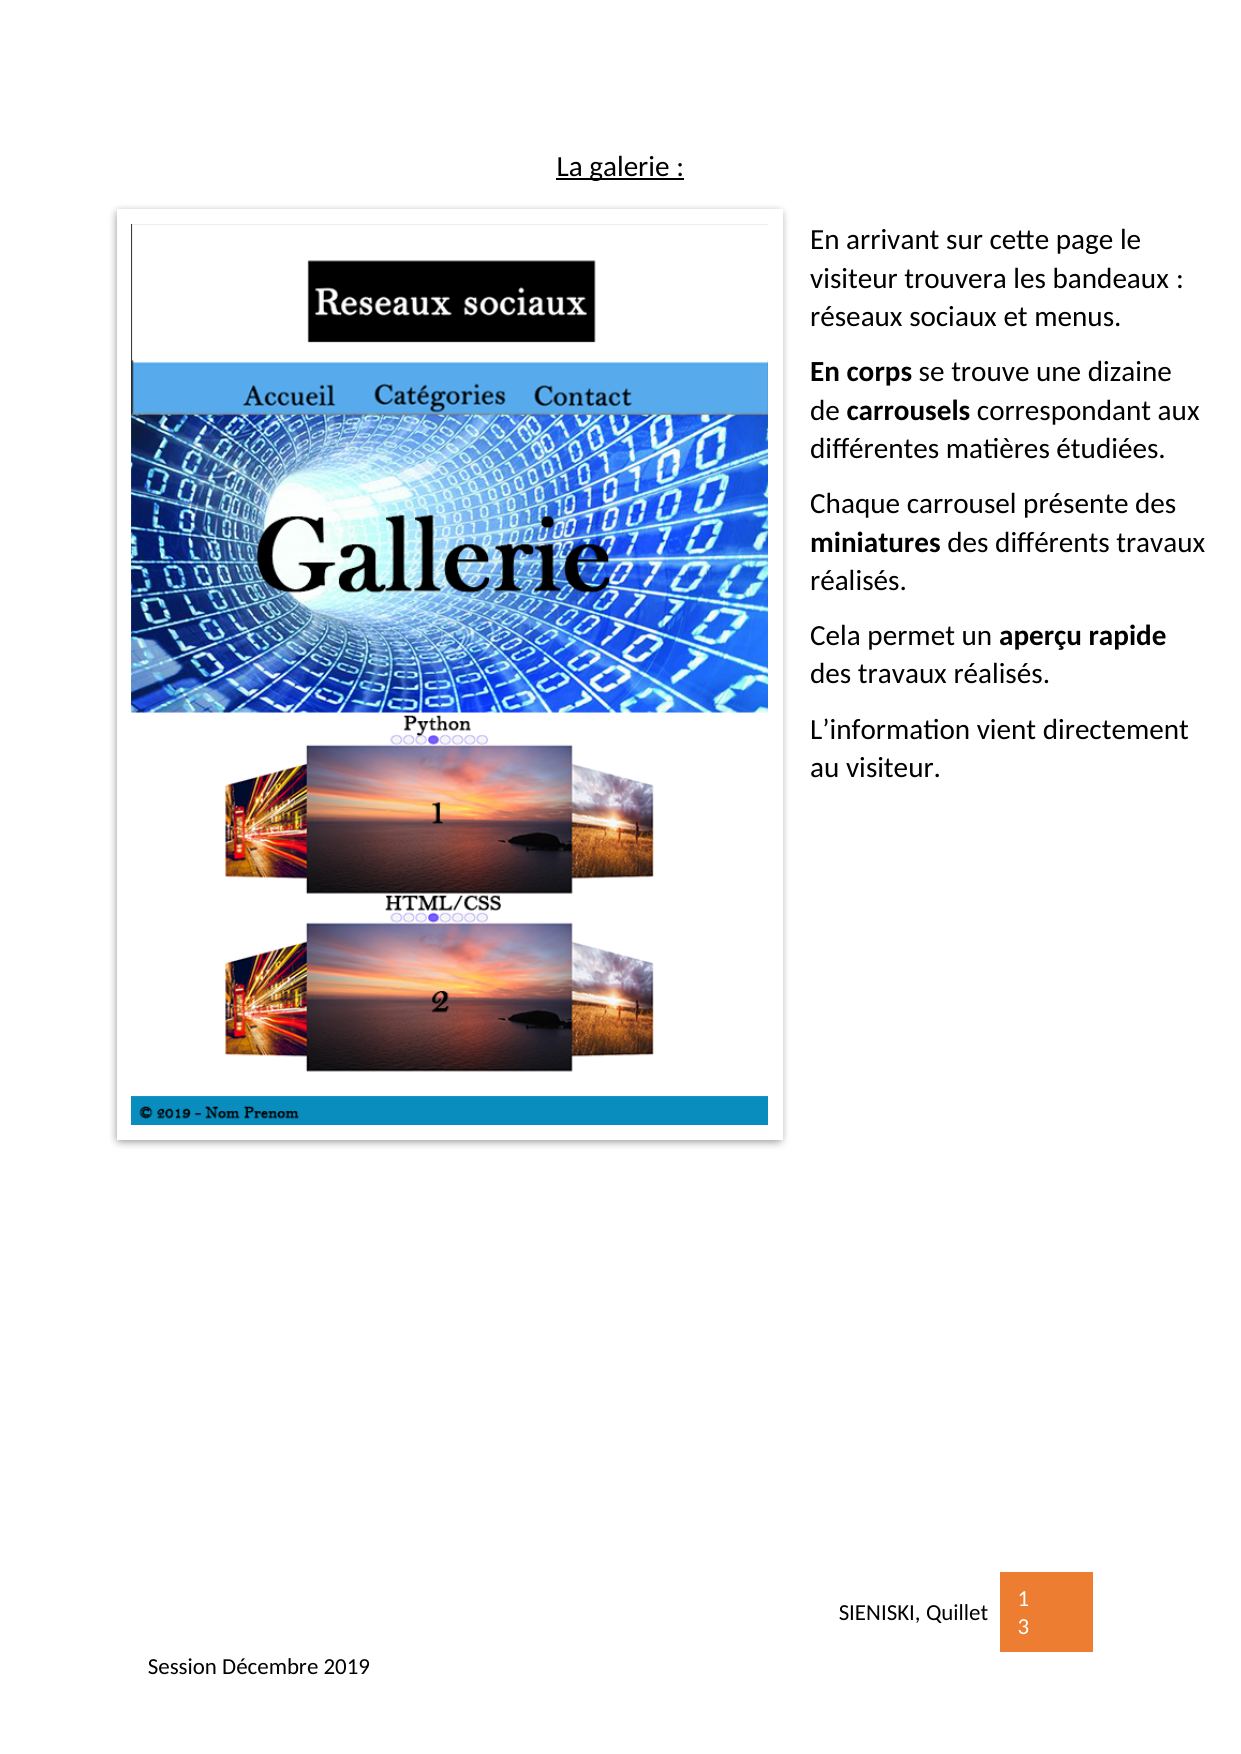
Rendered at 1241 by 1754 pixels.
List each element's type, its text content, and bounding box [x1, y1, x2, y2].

text La galerie : [148, 148, 1093, 183]
picture [131, 224, 768, 1096]
